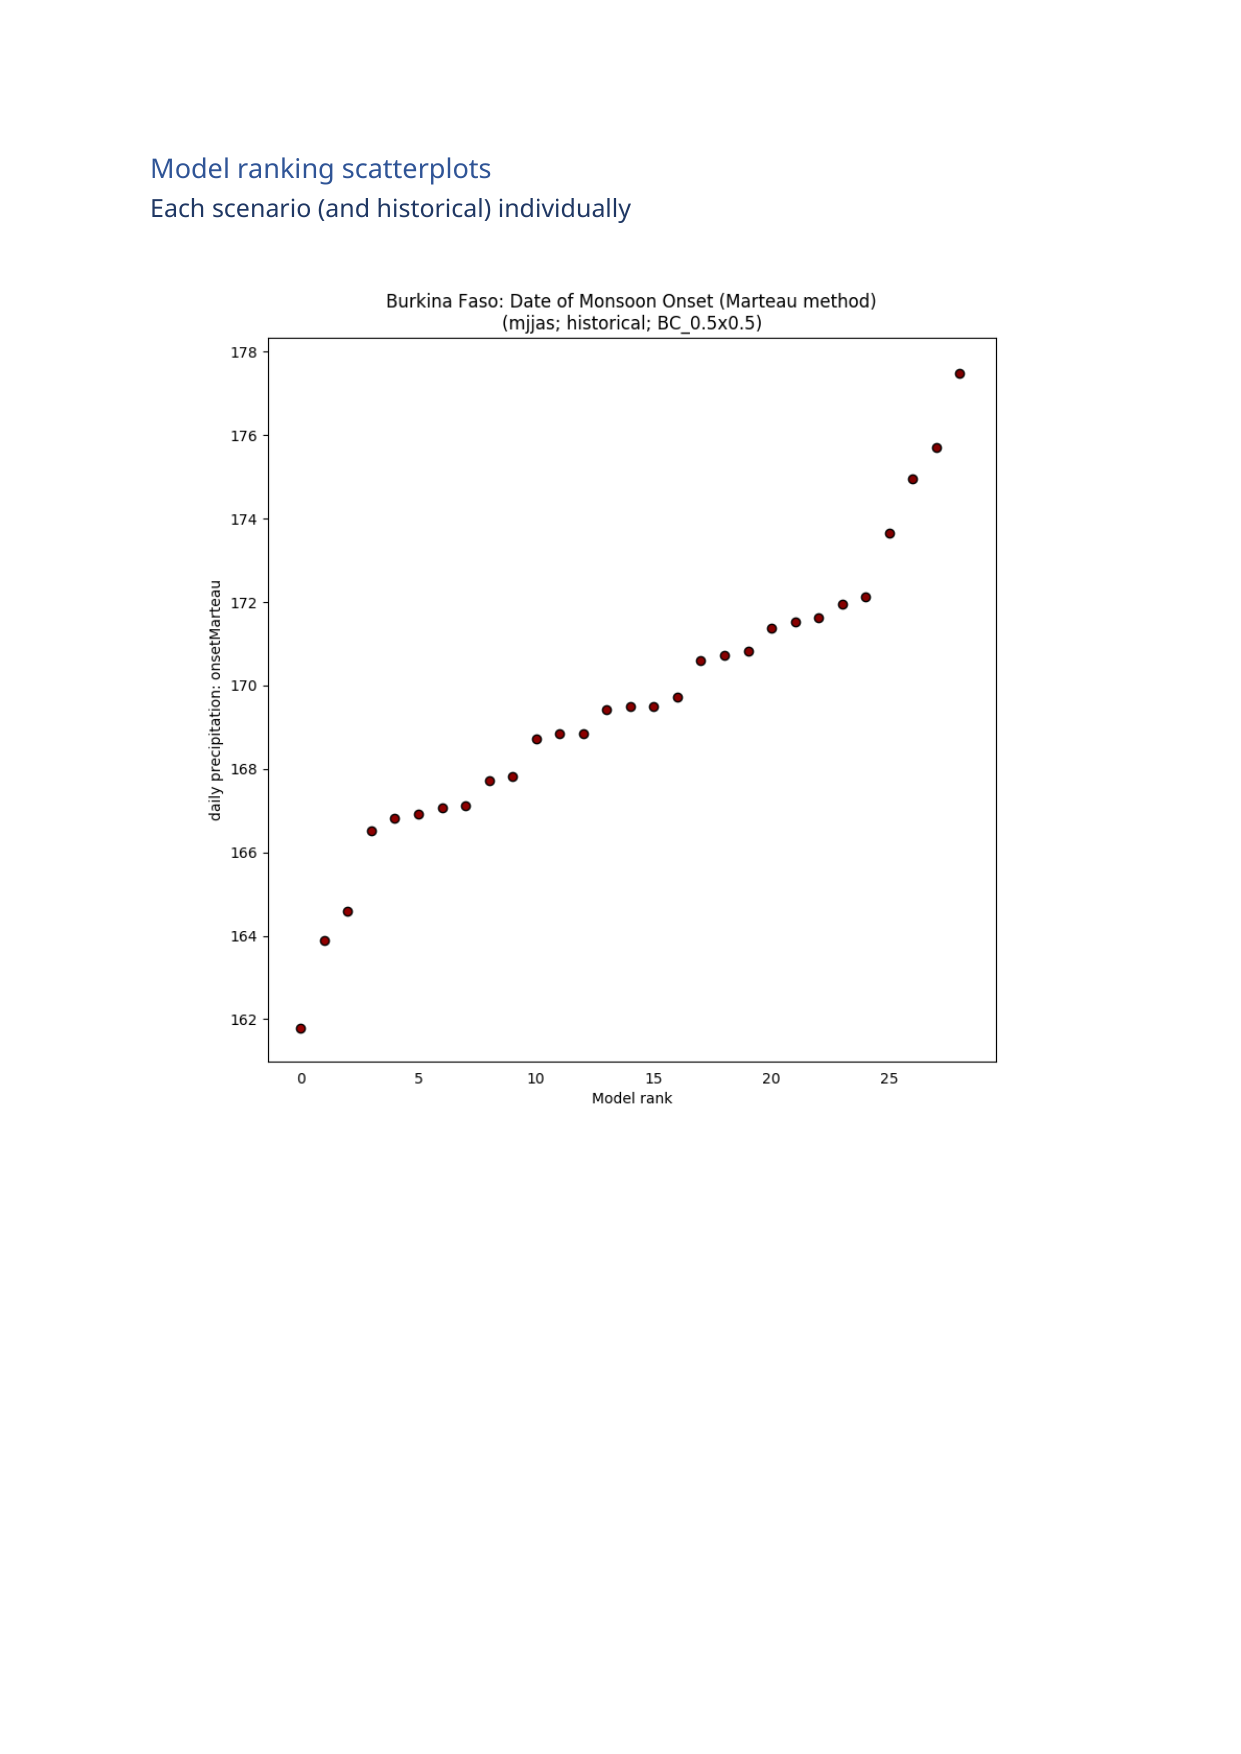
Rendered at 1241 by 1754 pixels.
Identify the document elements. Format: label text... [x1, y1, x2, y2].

subtitle Model ranking scatterplots [150, 150, 1090, 187]
picture [150, 225, 1090, 1165]
subtitle Each scenario (and historical) individually [150, 191, 1090, 225]
